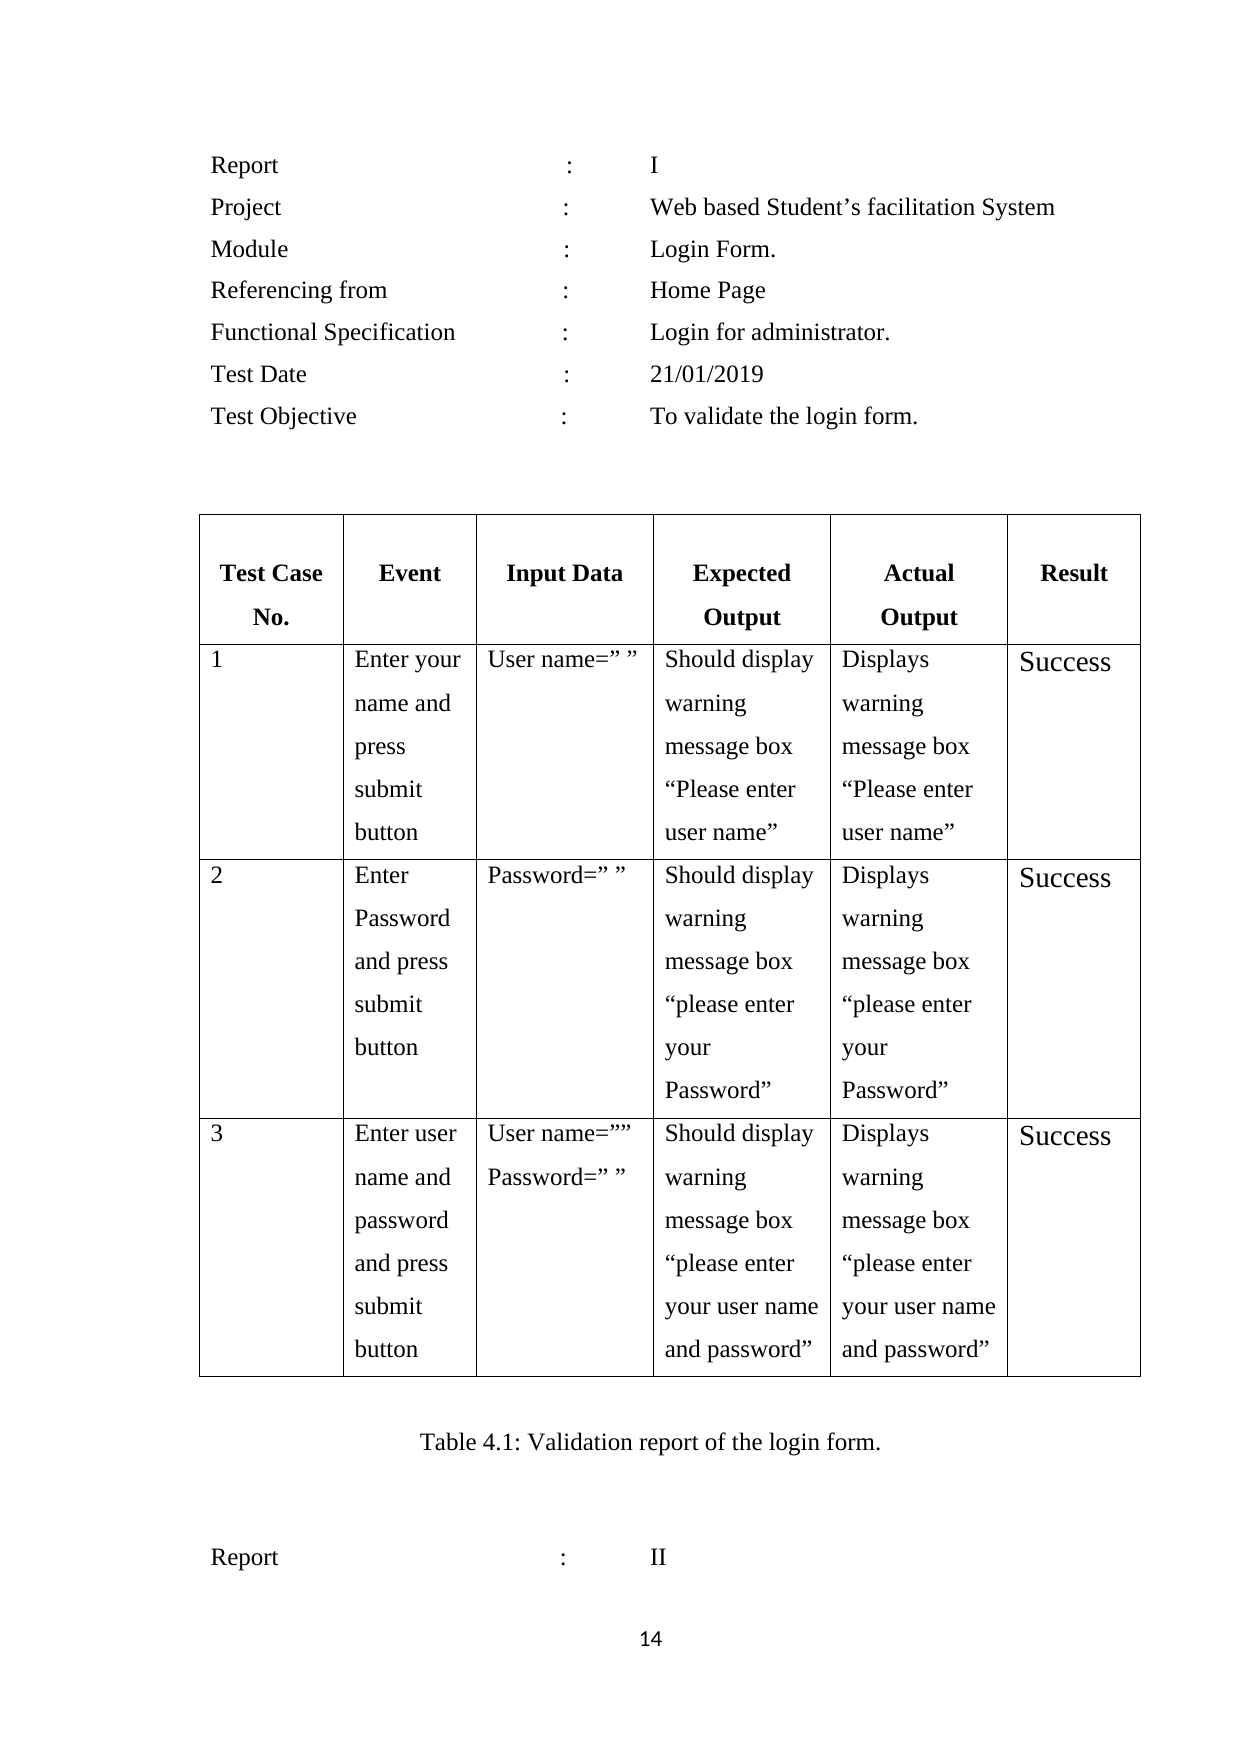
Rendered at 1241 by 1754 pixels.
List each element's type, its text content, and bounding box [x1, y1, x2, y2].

table_header Actual Output [831, 515, 1007, 643]
table_cell Project : [199, 192, 638, 234]
table_cell Test Objective : [199, 401, 638, 443]
table_header Result [1008, 515, 1140, 643]
table_cell Enter your name and press submit button [344, 645, 476, 859]
table_cell Displays warning message box “please enter your user name and password” [831, 1119, 1007, 1376]
table_cell Displays warning message box “Please enter user name” [831, 645, 1007, 859]
table_cell Home Page [639, 276, 1078, 317]
table_header Test Case No. [200, 515, 343, 643]
table_cell Test Date : [199, 359, 638, 401]
table_cell Login Form. [639, 234, 1078, 276]
table_cell Success [1008, 860, 1140, 1117]
table_cell Enter Password and press submit button [344, 860, 476, 1117]
text Table 4.1: Validation report of the login form. [210, 1427, 1090, 1456]
table_header II [639, 1542, 1078, 1583]
table_cell 3 [200, 1119, 343, 1376]
table_header I [639, 150, 1078, 192]
table_cell Success [1008, 1119, 1140, 1376]
table_cell 1 [200, 645, 343, 859]
table_header Input Data [477, 515, 653, 643]
table_header Event [344, 515, 476, 643]
table_cell Functional Specification : [199, 318, 638, 359]
table_cell Should display warning message box “please enter your Password” [654, 860, 830, 1117]
table_header Report : [199, 1542, 638, 1583]
table_cell Password=” ” [477, 860, 653, 1117]
table_cell Enter user name and password and press submit button [344, 1119, 476, 1376]
table_cell Login for administrator. [639, 318, 1078, 359]
table_cell To validate the login form. [639, 401, 1078, 443]
table_cell 2 [200, 860, 343, 1117]
table_cell User name=” ” [477, 645, 653, 859]
table_cell Should display warning message box “please enter your user name and password” [654, 1119, 830, 1376]
table_cell Success [1008, 645, 1140, 859]
table_cell Referencing from : [199, 276, 638, 317]
table_cell 21/01/2019 [639, 359, 1078, 401]
table_header Expected Output [654, 515, 830, 643]
table_cell User name=”” Password=” ” [477, 1119, 653, 1376]
table_cell Module : [199, 234, 638, 276]
table_cell Displays warning message box “please enter your Password” [831, 860, 1007, 1117]
table_cell Should display warning message box “Please enter user name” [654, 645, 830, 859]
table_cell Web based Student’s facilitation System [639, 192, 1078, 234]
table_header Report : [199, 150, 638, 192]
